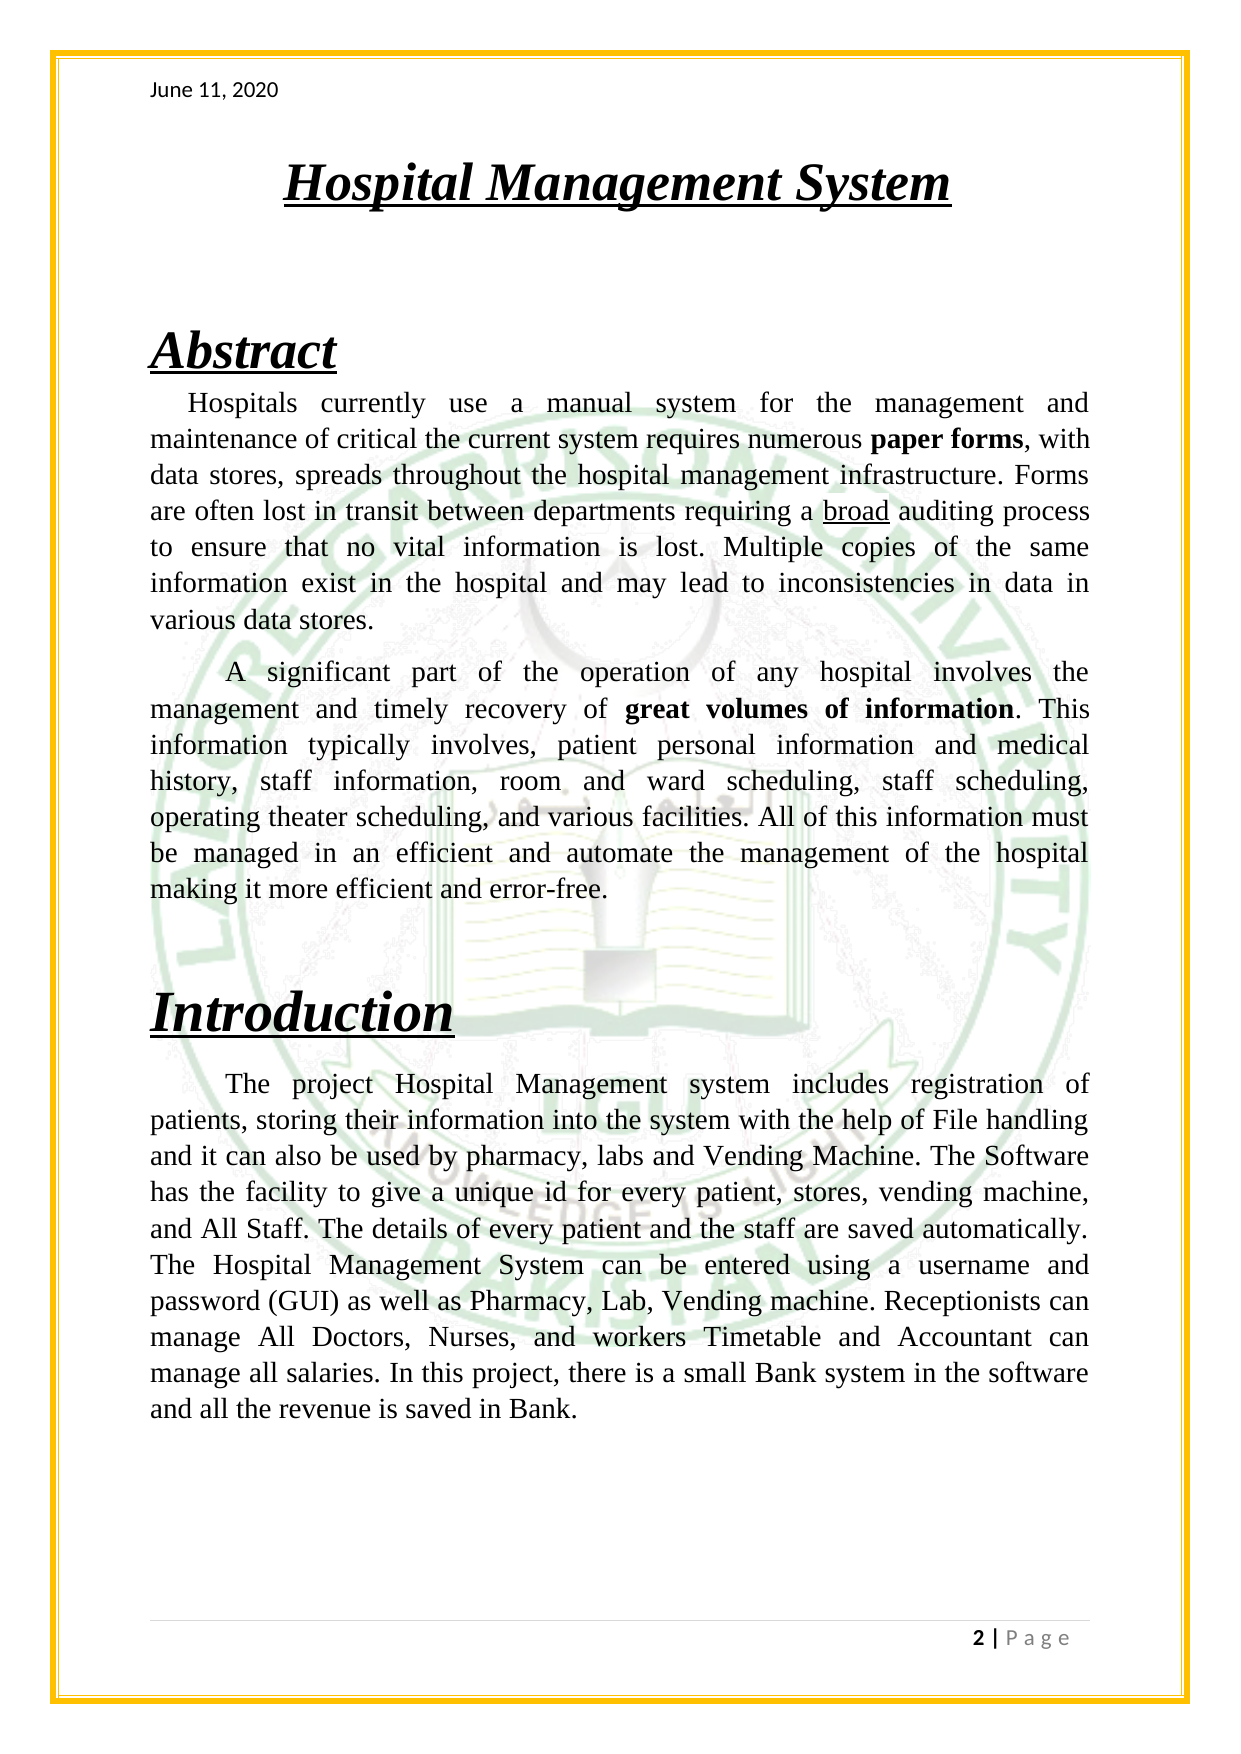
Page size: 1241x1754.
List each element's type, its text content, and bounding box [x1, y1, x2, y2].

text Hospital Management System [150, 150, 1090, 212]
text Hospitals currently use a manual system for the management and maintenance of critical the current system requires numerous paper forms, with data stores, spreads throughout the hospital management infrastructure. Forms are often lost in transit between departments requiring a broad auditing process to ensure that no vital information is lost. Multiple copies of the same information exist in the hospital and may lead to inconsistencies in data in various data stores. [150, 385, 1090, 635]
text The project Hospital Management system includes registration of patients, storing their information into the system with the help of File handling and it can also be used by pharmacy, labs and Vending Machine. The Software has the facility to give a unique id for every patient, stores, vending machine, and All Staff. The details of every patient and the staff are saved automatically. The Hospital Management System can be entered using a username and password (GUI) as well as Pharmacy, Lab, Vending machine. Receptionists can manage All Doctors, Nurses, and workers Timetable and Accountant can manage all salaries. In this project, there is a small Bank system in the software and all the revenue is saved in Bank. [150, 1066, 1090, 1425]
text Abstract [150, 318, 1084, 380]
text Introduction [150, 977, 1090, 1044]
text A significant part of the operation of any hospital involves the management and timely recovery of great volumes of information. This information typically involves, patient personal information and medical history, staff information, room and ward scheduling, staff scheduling, operating theater scheduling, and various facilities. All of this information must be managed in an efficient and automate the management of the hospital making it more efficient and error-free. [150, 654, 1090, 905]
